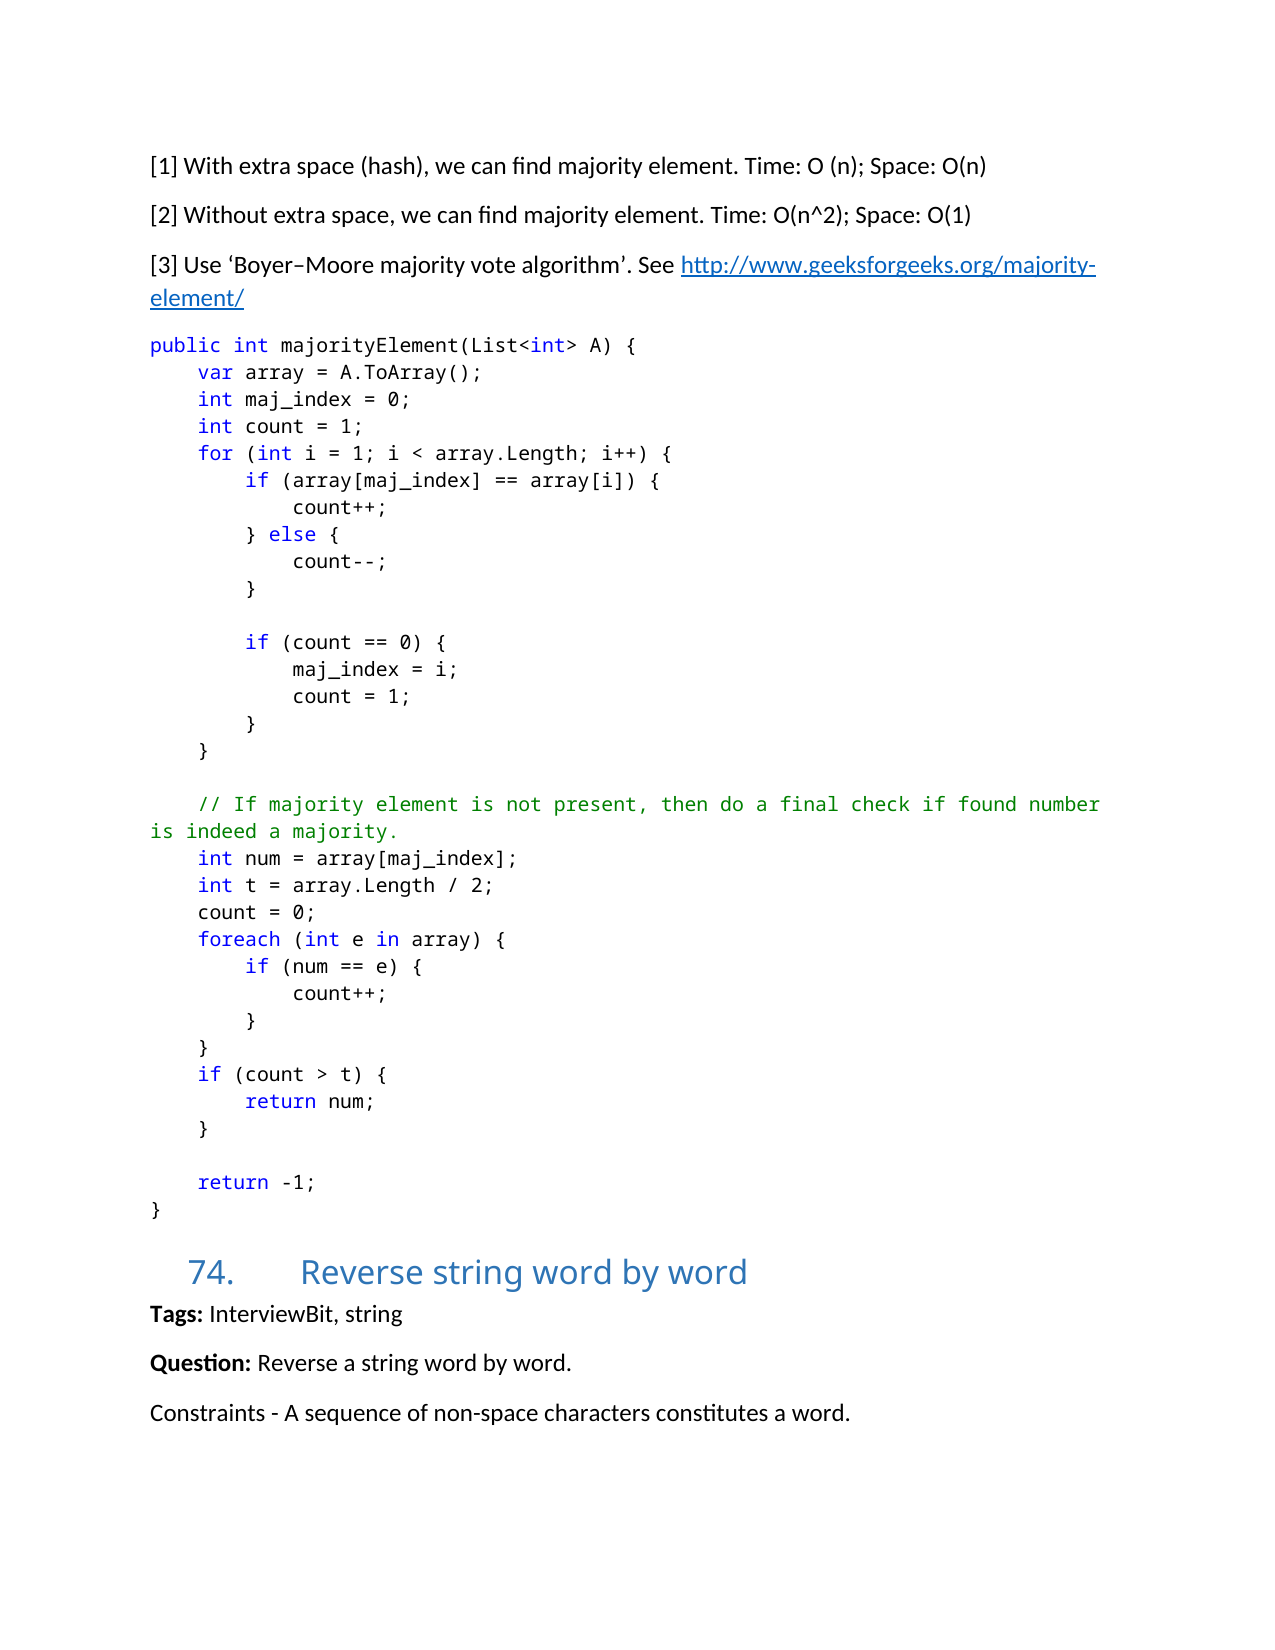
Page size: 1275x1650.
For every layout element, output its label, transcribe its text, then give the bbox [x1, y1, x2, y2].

text if (array[maj_index] == array[i]) { [150, 467, 1125, 493]
text if (count == 0) { [150, 628, 1125, 655]
text foreach (int e in array) { [150, 925, 1125, 952]
text var array = A.ToArray(); [150, 359, 1125, 386]
text count++; [150, 979, 1125, 1006]
text } [150, 736, 1125, 763]
text } [150, 709, 1125, 736]
text for (int i = 1; i < array.Length; i++) { [150, 439, 1125, 467]
text if (count > t) { [150, 1060, 1125, 1087]
text } [150, 1195, 1125, 1222]
text if (num == e) { [150, 952, 1125, 979]
text int maj_index = 0; [150, 386, 1125, 413]
text } [150, 1006, 1125, 1033]
text Question: Reverse a string word by word. [150, 1348, 1125, 1378]
text int count = 1; [150, 413, 1125, 439]
text count++; [150, 493, 1125, 521]
subtitle Reverse string word by word [187, 1249, 1125, 1294]
text } [150, 1033, 1125, 1060]
text [1] With extra space (hash), we can find majority element. Time: O (n); Space: O(n) [150, 150, 1125, 181]
text [2] Without extra space, we can find majority element. Time: O(n^2); Space: O(1) [150, 199, 1125, 230]
text int num = array[maj_index]; [150, 844, 1125, 871]
text public int majorityElement(List<int> A) { [150, 332, 1125, 359]
text Constraints - A sequence of non-space characters constitutes a word. [150, 1397, 1125, 1428]
text count = 1; [150, 682, 1125, 709]
text int t = array.Length / 2; [150, 871, 1125, 898]
text [3] Use ‘Boyer–Moore majority vote algorithm’. See http://www.geeksforgeeks.org/majority-element/ [150, 249, 1125, 313]
text count = 0; [150, 898, 1125, 925]
text // If majority element is not present, then do a final check if found number is indeed a majority. [150, 790, 1125, 844]
text } [150, 574, 1125, 601]
text maj_index = i; [150, 655, 1125, 682]
text return num; [150, 1087, 1125, 1114]
text Tags: InterviewBit, string [150, 1298, 1125, 1328]
text count--; [150, 547, 1125, 574]
text return -1; [150, 1168, 1125, 1195]
text } else { [150, 521, 1125, 547]
text } [150, 1114, 1125, 1141]
